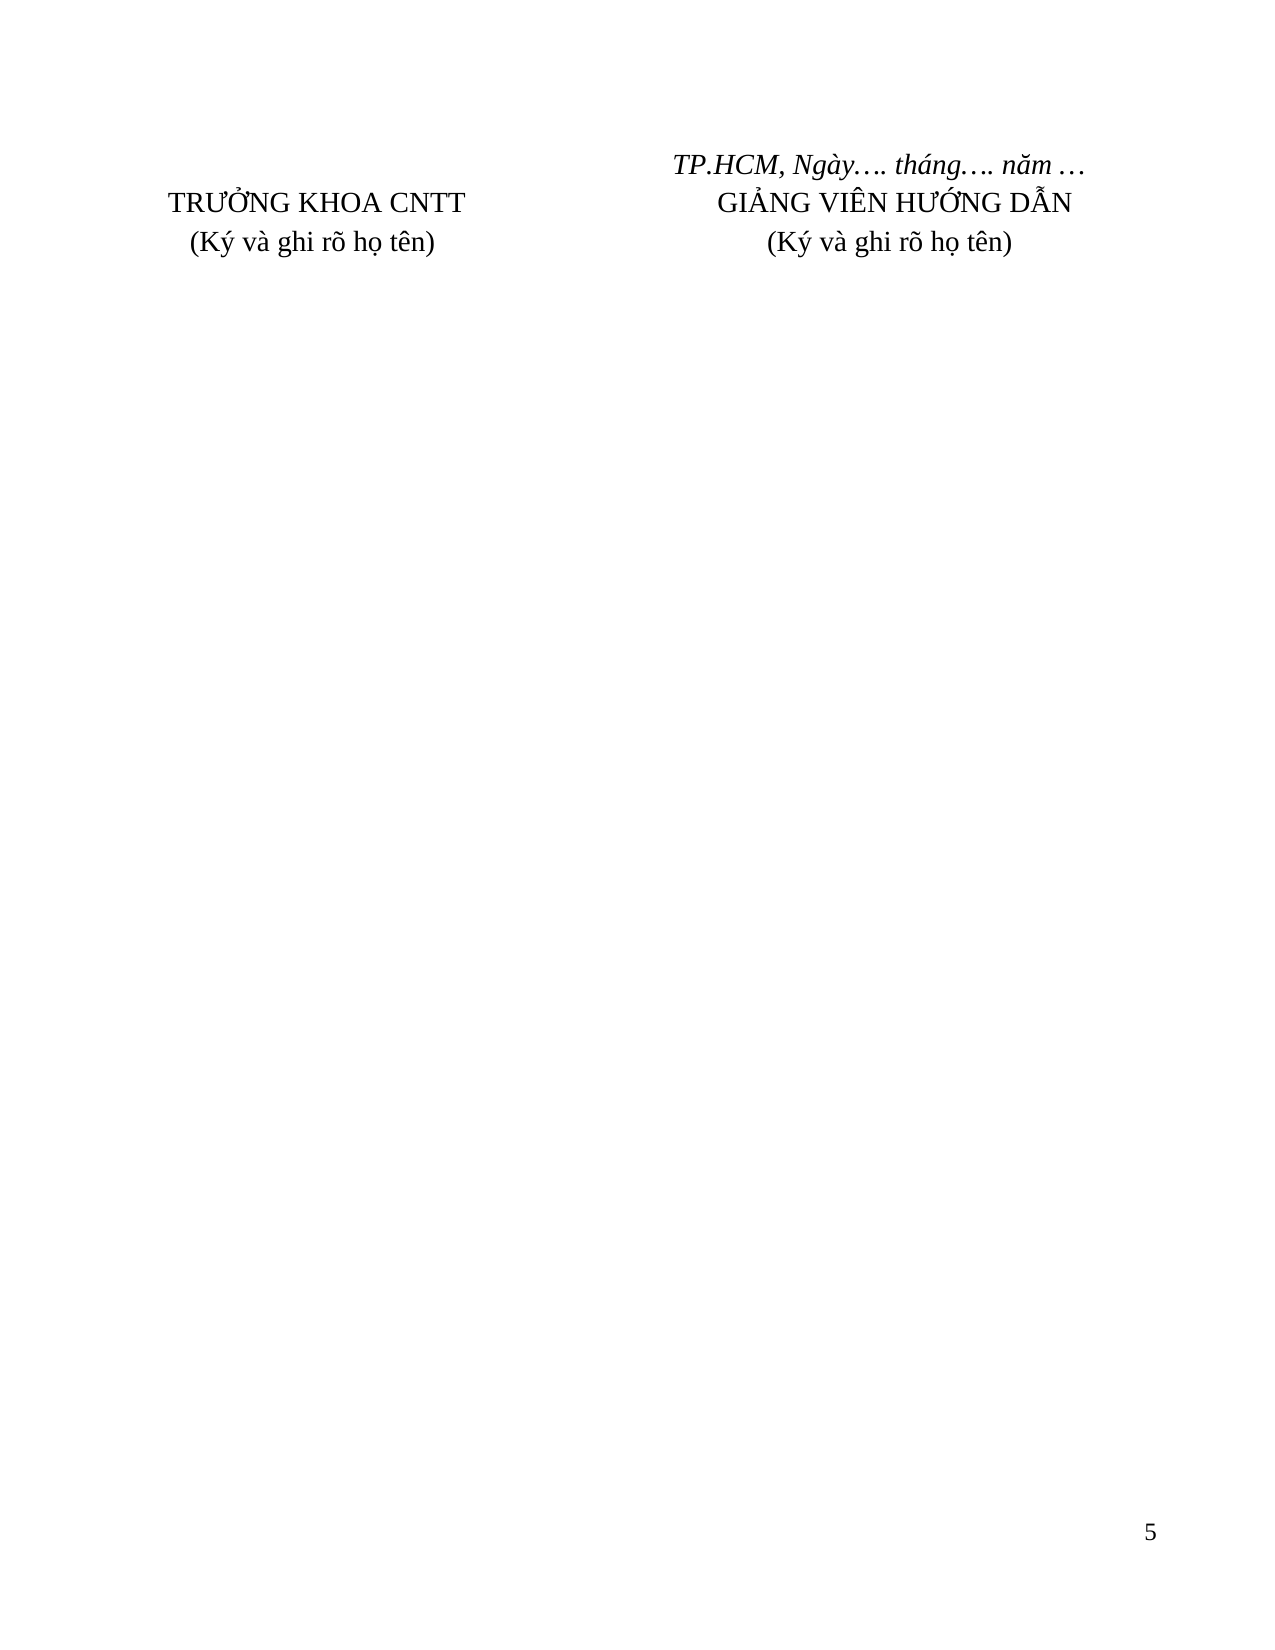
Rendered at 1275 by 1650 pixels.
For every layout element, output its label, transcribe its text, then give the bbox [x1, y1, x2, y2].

text (Ký và ghi rõ họ tên) (Ký và ghi rõ họ tên) [168, 224, 1175, 258]
text TP.HCM, Ngày…. tháng…. năm … [168, 147, 1175, 181]
text TRƯỞNG KHOA CNTT GIẢNG VIÊN HƯỚNG DẪN [168, 186, 1175, 219]
